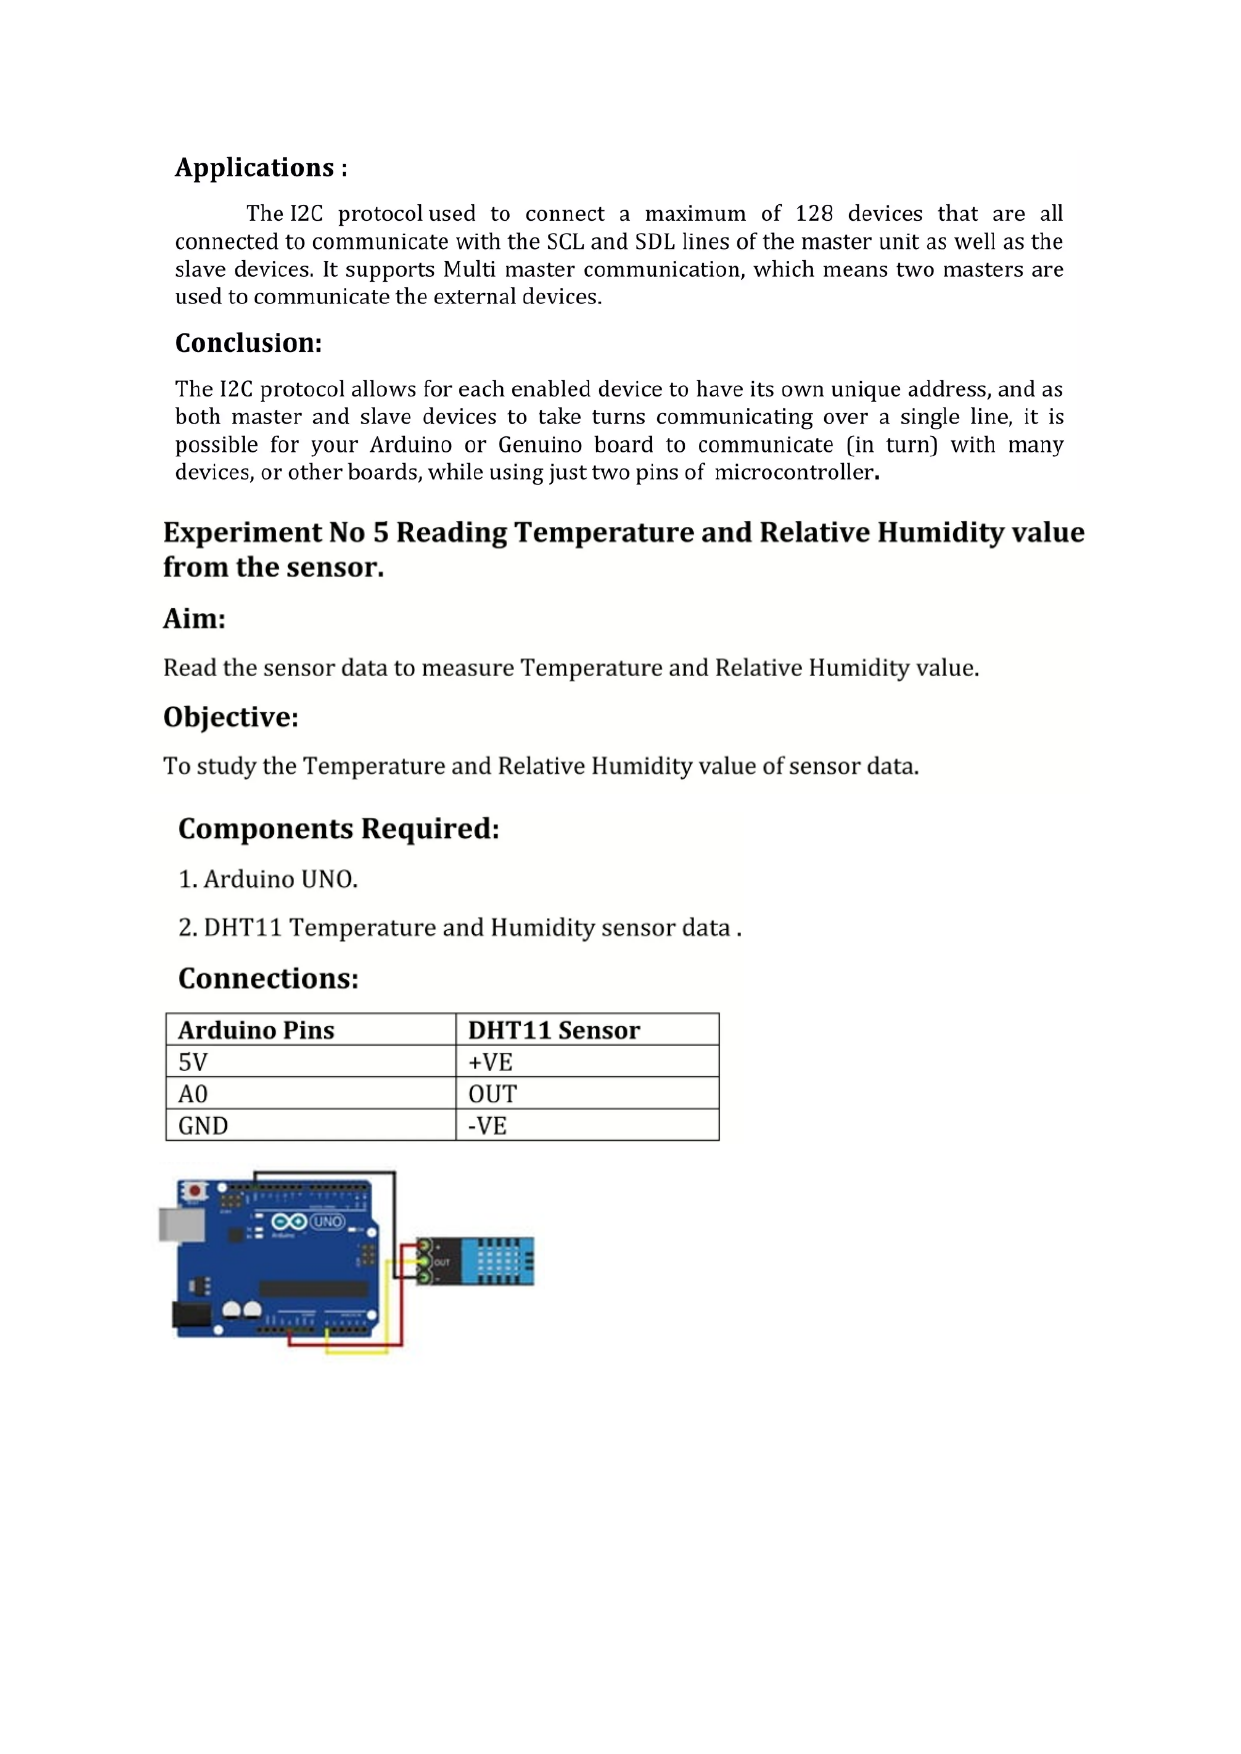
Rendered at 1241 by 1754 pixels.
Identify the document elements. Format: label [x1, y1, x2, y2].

picture [150, 812, 744, 1144]
picture [150, 508, 1091, 794]
picture [150, 1162, 545, 1367]
picture [150, 150, 1091, 490]
